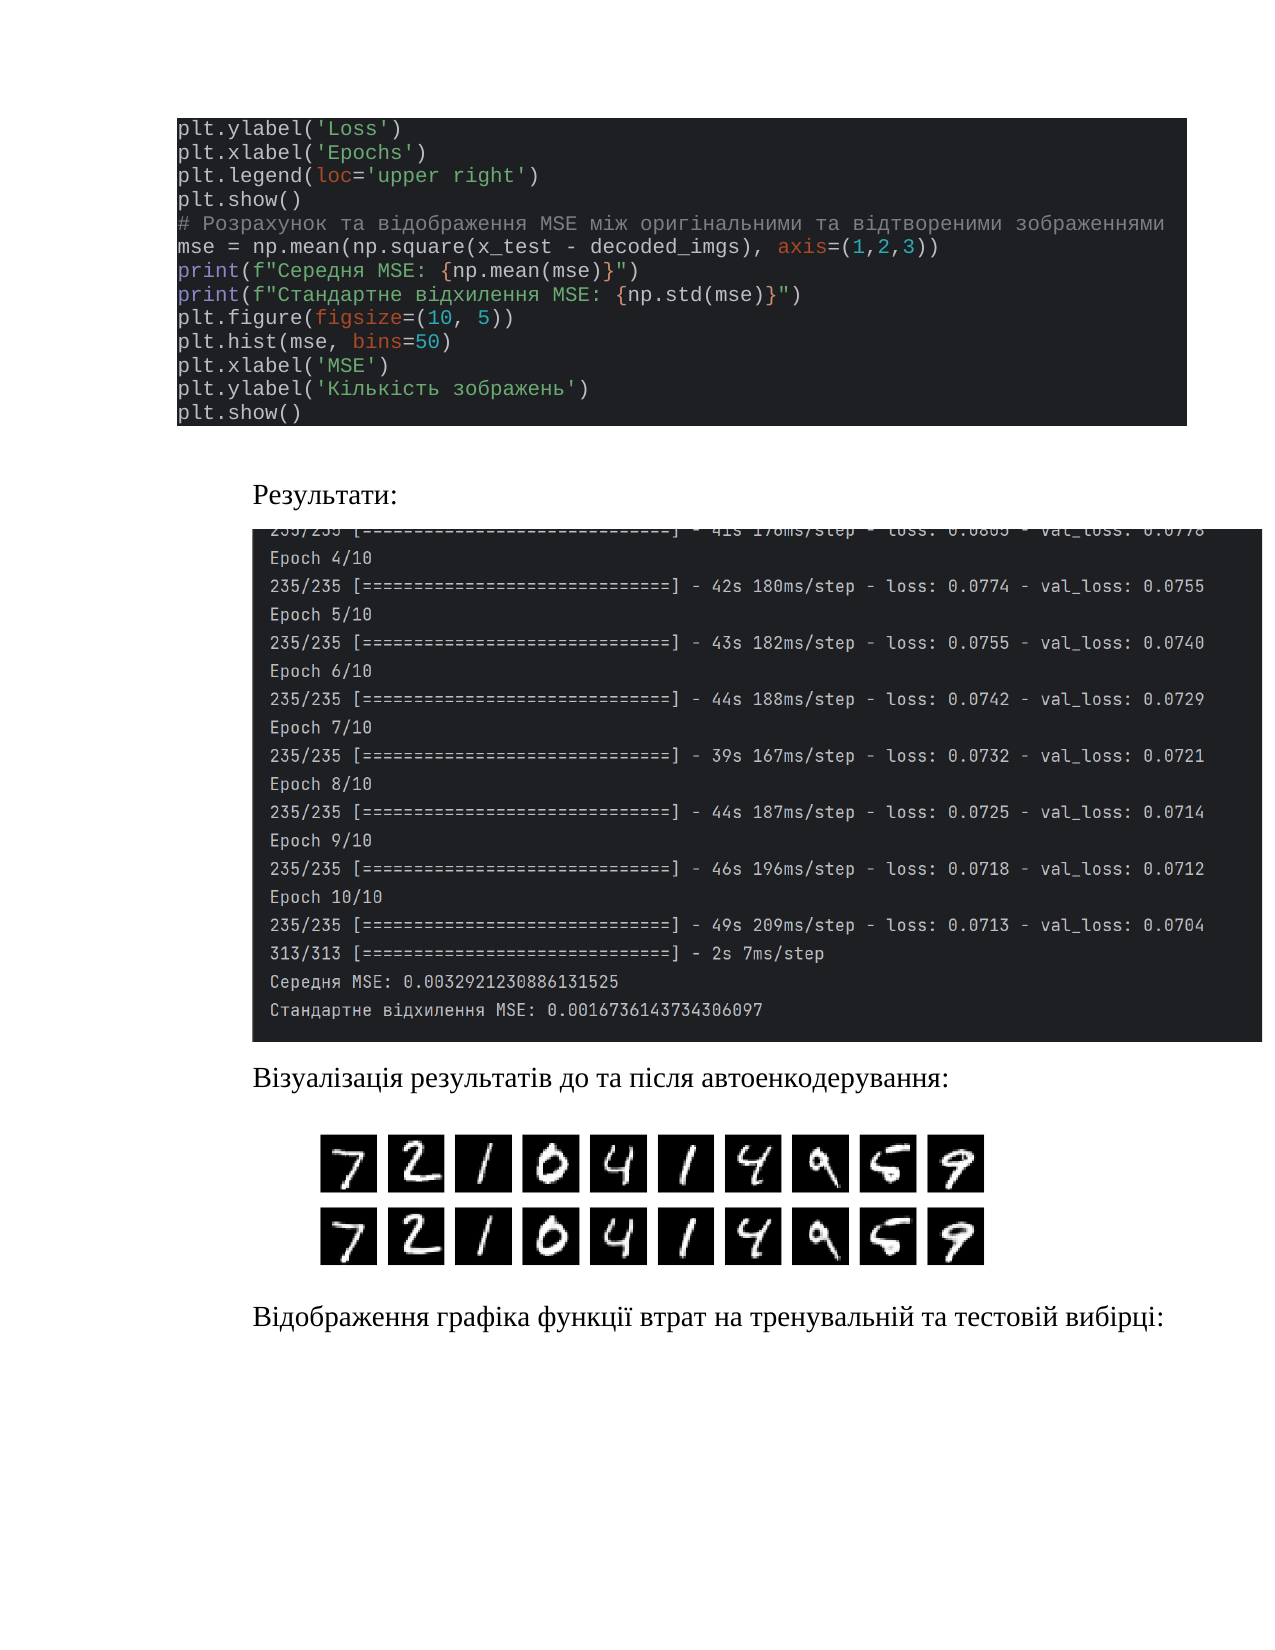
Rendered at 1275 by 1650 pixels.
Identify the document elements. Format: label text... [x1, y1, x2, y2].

picture [252, 1112, 1032, 1281]
text Відображення графіка функції втрат на тренувальній та тестовій вибірці: [252, 1299, 1187, 1333]
picture [252, 529, 1263, 1042]
text Результати: [252, 477, 1187, 511]
text Візуалізація результатів до та після автоенкодерування: [252, 1060, 1187, 1094]
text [177, 118, 1187, 426]
